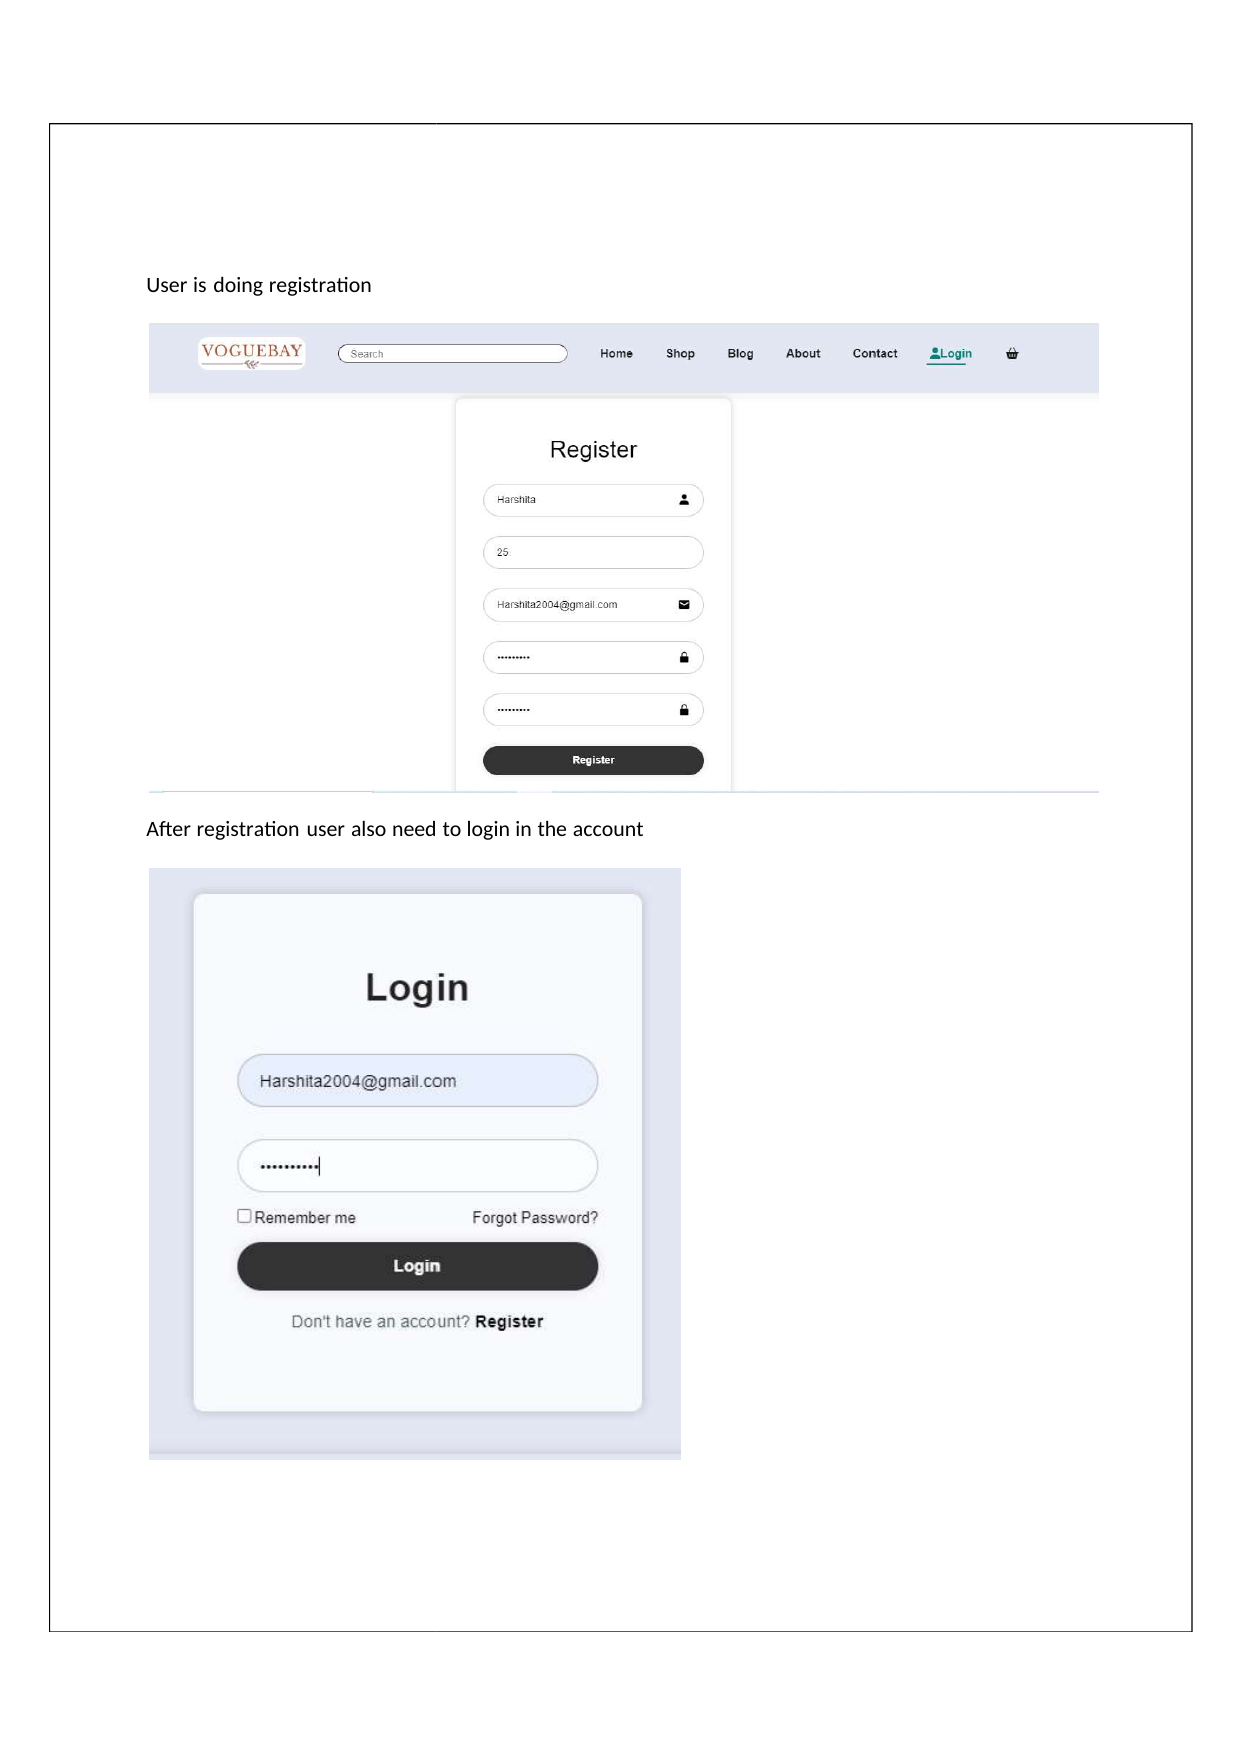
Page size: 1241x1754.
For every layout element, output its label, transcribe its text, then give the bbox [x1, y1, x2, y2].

picture [149, 868, 681, 1460]
text After registration user also need to login in the account [146, 815, 1109, 842]
picture [149, 323, 1099, 793]
text User is doing registration [146, 271, 1109, 297]
